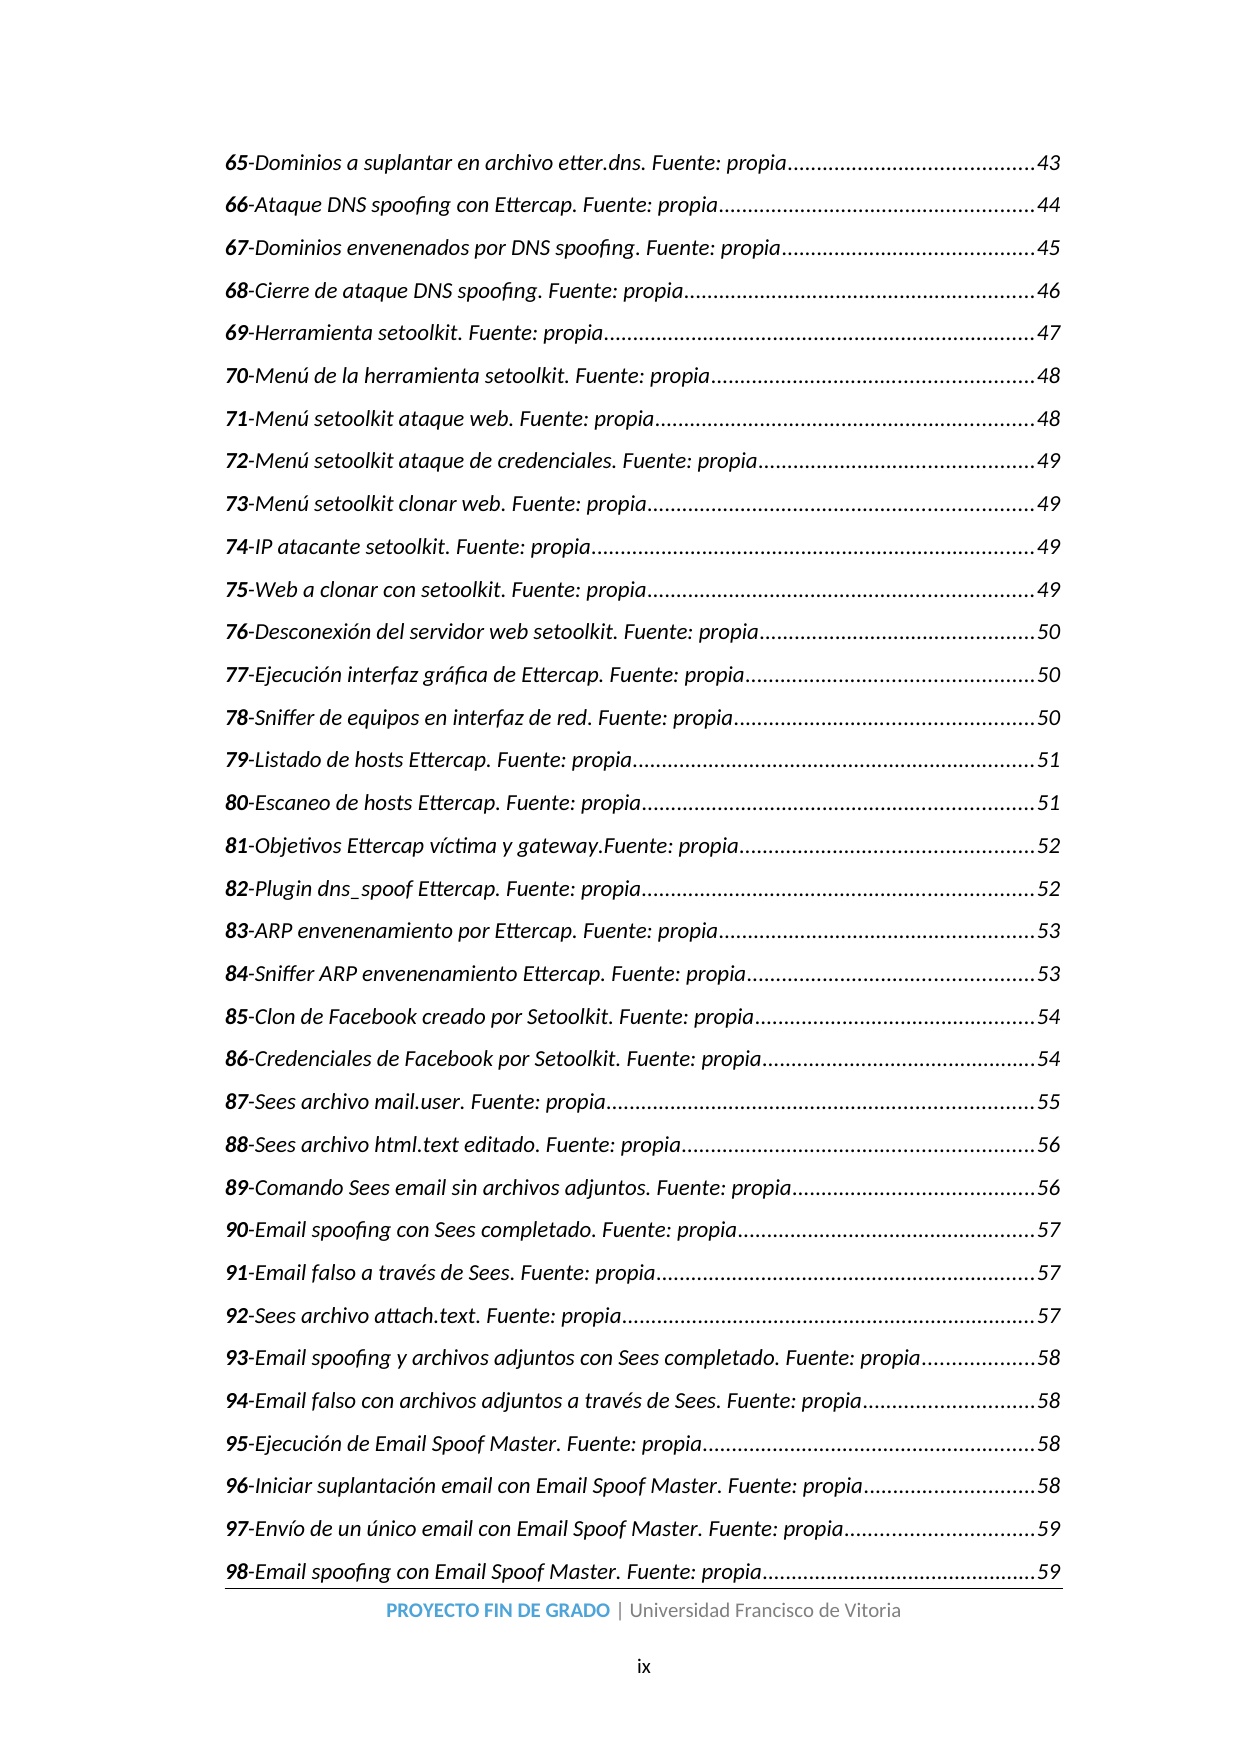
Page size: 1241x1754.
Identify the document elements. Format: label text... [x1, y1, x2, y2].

text 68-Cierre de ataque DNS spoofing. Fuente: propia 46 [224, 276, 1063, 304]
text 98-Email spoofing con Email Spoof Master. Fuente: propia 59 [224, 1557, 1063, 1585]
text 92-Sees archivo attach.text. Fuente: propia 57 [224, 1301, 1063, 1329]
text 65-Dominios a suplantar en archivo etter.dns. Fuente: propia 43 [224, 148, 1063, 176]
text 82-Plugin dns_spoof Ettercap. Fuente: propia 52 [224, 874, 1063, 902]
text 67-Dominios envenenados por DNS spoofing. Fuente: propia 45 [224, 233, 1063, 261]
text 88-Sees archivo html.text editado. Fuente: propia 56 [224, 1130, 1063, 1158]
text 84-Sniffer ARP envenenamiento Ettercap. Fuente: propia 53 [224, 959, 1063, 987]
text 77-Ejecución interfaz gráfica de Ettercap. Fuente: propia 50 [224, 660, 1063, 688]
text 90-Email spoofing con Sees completado. Fuente: propia 57 [224, 1215, 1063, 1243]
text 78-Sniffer de equipos en interfaz de red. Fuente: propia 50 [224, 703, 1063, 731]
text 75-Web a clonar con setoolkit. Fuente: propia 49 [224, 575, 1063, 603]
text 86-Credenciales de Facebook por Setoolkit. Fuente: propia 54 [224, 1044, 1063, 1072]
text 87-Sees archivo mail.user. Fuente: propia 55 [224, 1087, 1063, 1115]
text 70-Menú de la herramienta setoolkit. Fuente: propia 48 [224, 361, 1063, 389]
text 69-Herramienta setoolkit. Fuente: propia 47 [224, 318, 1063, 346]
text 81-Objetivos Ettercap víctima y gateway.Fuente: propia 52 [224, 831, 1063, 859]
text 85-Clon de Facebook creado por Setoolkit. Fuente: propia 54 [224, 1002, 1063, 1030]
text 71-Menú setoolkit ataque web. Fuente: propia 48 [224, 404, 1063, 432]
text 73-Menú setoolkit clonar web. Fuente: propia 49 [224, 489, 1063, 517]
text 94-Email falso con archivos adjuntos a través de Sees. Fuente: propia 58 [224, 1386, 1063, 1414]
text 93-Email spoofing y archivos adjuntos con Sees completado. Fuente: propia 58 [224, 1343, 1063, 1371]
text 74-IP atacante setoolkit. Fuente: propia 49 [224, 532, 1063, 560]
text 76-Desconexión del servidor web setoolkit. Fuente: propia 50 [224, 617, 1063, 645]
text 89-Comando Sees email sin archivos adjuntos. Fuente: propia 56 [224, 1173, 1063, 1201]
text 97-Envío de un único email con Email Spoof Master. Fuente: propia 59 [224, 1514, 1063, 1542]
text 79-Listado de hosts Ettercap. Fuente: propia 51 [224, 746, 1063, 773]
text 80-Escaneo de hosts Ettercap. Fuente: propia 51 [224, 788, 1063, 816]
text 66-Ataque DNS spoofing con Ettercap. Fuente: propia 44 [224, 190, 1063, 218]
text 96-Iniciar suplantación email con Email Spoof Master. Fuente: propia 58 [224, 1472, 1063, 1499]
text 72-Menú setoolkit ataque de credenciales. Fuente: propia 49 [224, 447, 1063, 474]
text 83-ARP envenenamiento por Ettercap. Fuente: propia 53 [224, 916, 1063, 944]
text 91-Email falso a través de Sees. Fuente: propia 57 [224, 1258, 1063, 1286]
text 95-Ejecución de Email Spoof Master. Fuente: propia 58 [224, 1429, 1063, 1457]
